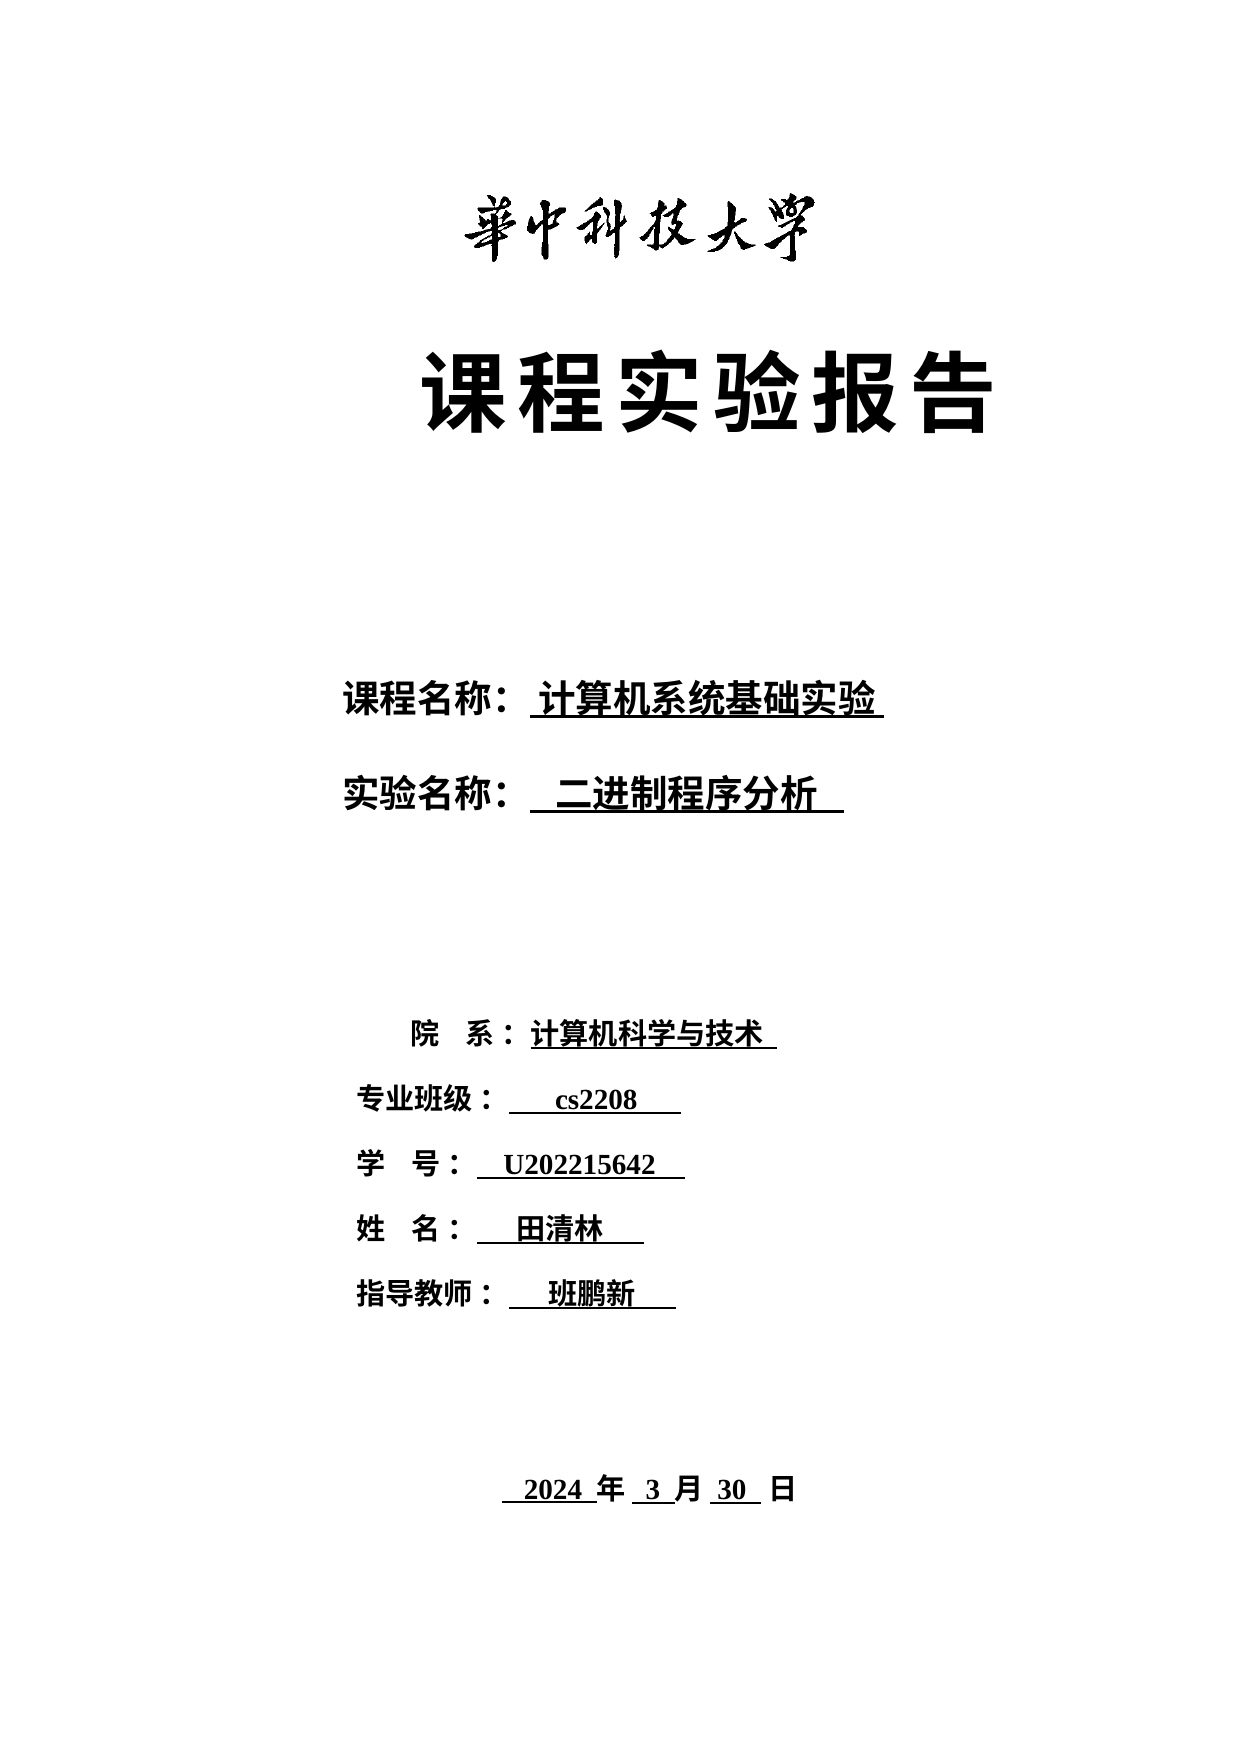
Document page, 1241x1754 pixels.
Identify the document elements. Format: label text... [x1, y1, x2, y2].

text 学 号 ： U202215642 [117, 1129, 1123, 1194]
text 2024 年 3 月 30 日 [117, 1454, 1123, 1519]
text 实验名称： 二进制程序分析 [117, 758, 1123, 823]
text 院 系 ：计算机科学与技术 [117, 999, 1123, 1064]
text 专业班级 ： cs2208 [117, 1064, 1123, 1129]
text 课 程 实 验 报 告 [117, 322, 1123, 452]
text 课程名称： 计算机系统基础实验 [117, 663, 1123, 728]
text 姓 名 ： 田清林 [117, 1194, 1123, 1259]
text 指导教师 ： 班鹏新 [117, 1259, 1123, 1324]
